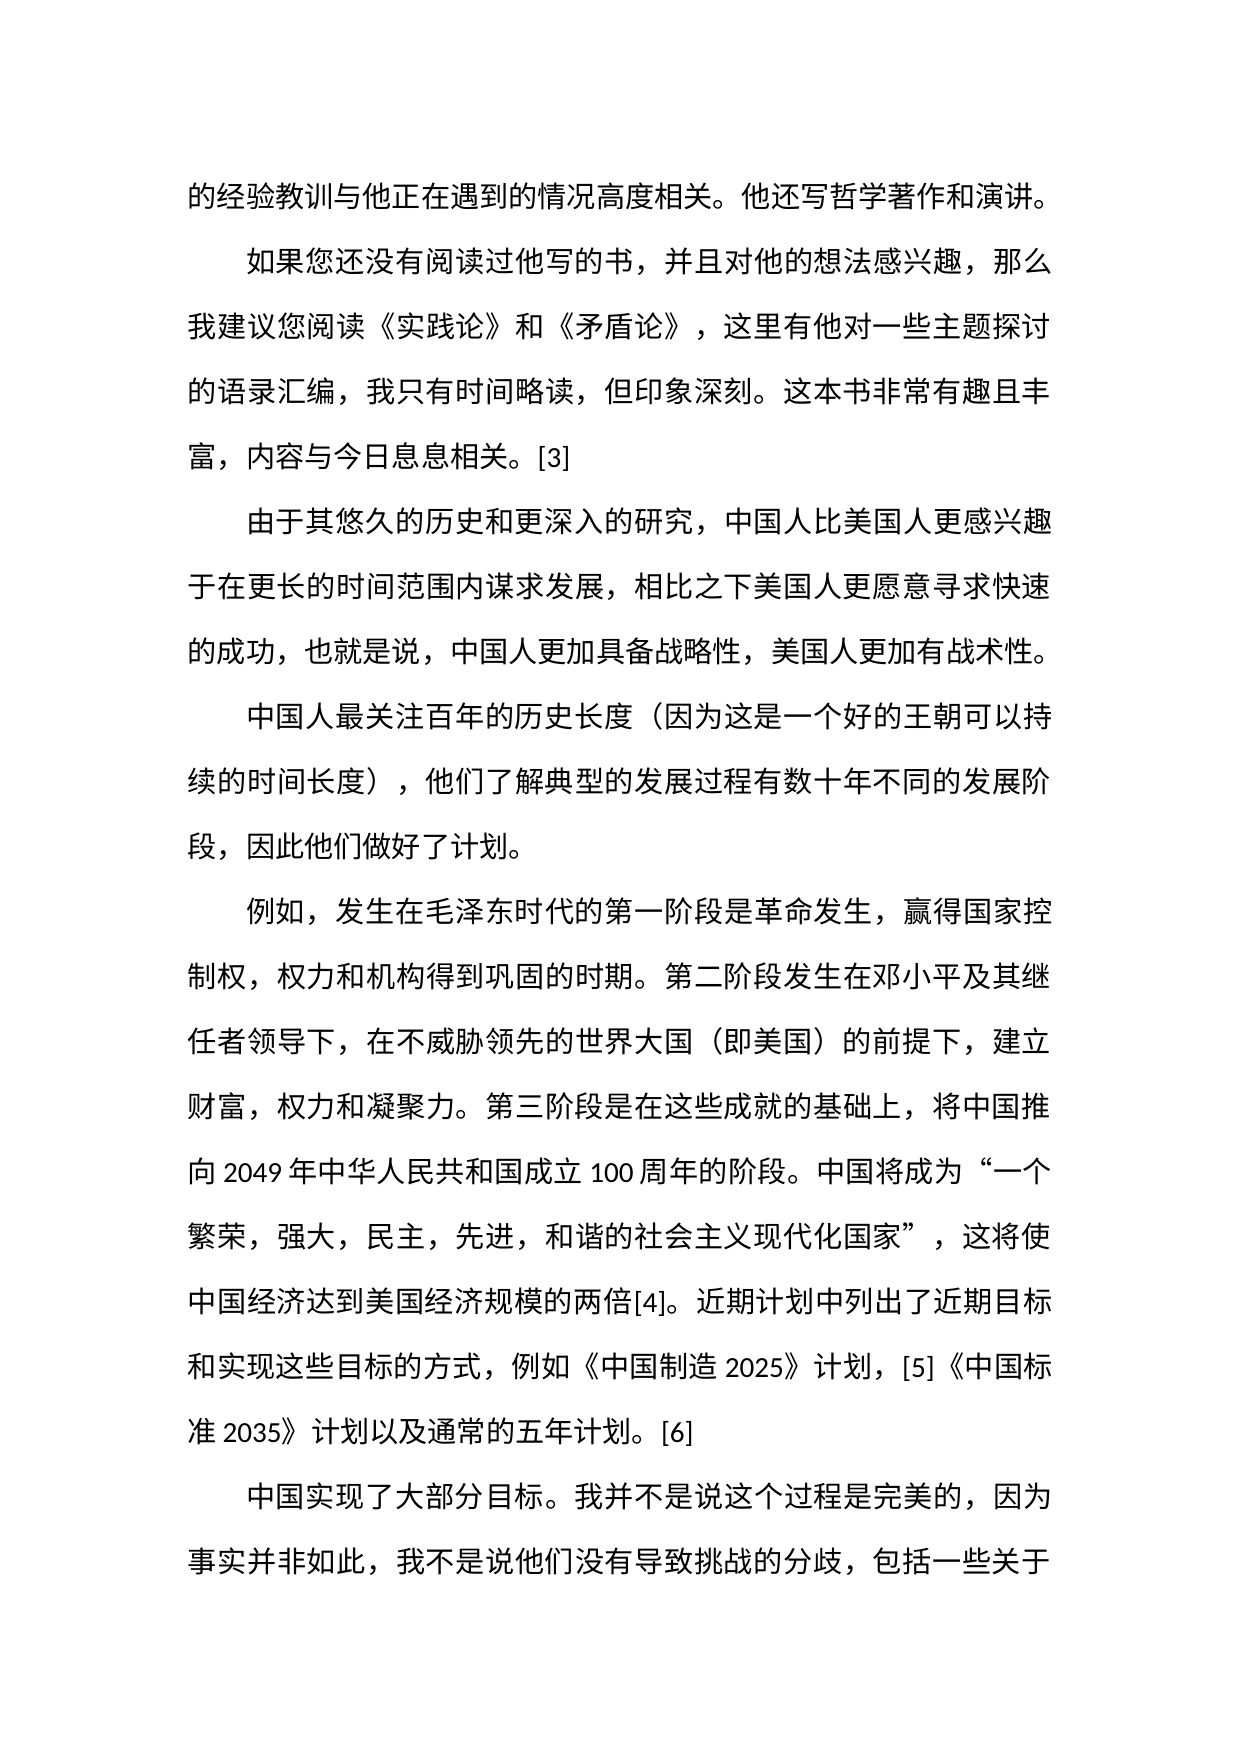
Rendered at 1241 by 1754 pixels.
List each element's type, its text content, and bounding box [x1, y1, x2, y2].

text 例如，发生在毛泽东时代的第一阶段是革命发生，赢得国家控制权，权力和机构得到巩固的时期。第二阶段发生在邓小平及其继任者领导下，在不威胁领先的世界大国（即美国）的前提下，建立财富，权力和凝聚力。第三阶段是在这些成就的基础上，将中国推向2049年中华人民共和国成立100周年的阶段。中国将成为“一个繁荣，强大，民主，先进，和谐的社会主义现代化国家”，这将使中国经济达到美国经济规模的两倍[4]。近期计划中列出了近期目标和实现这些目标的方式，例如《中国制造2025》计划，[5]《中国标准2035》计划以及通常的五年计划。[6] [187, 877, 1053, 1462]
text 中国人最关注百年的历史长度（因为这是一个好的王朝可以持续的时间长度），他们了解典型的发展过程有数十年不同的发展阶段，因此他们做好了计划。 [187, 682, 1053, 877]
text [187, 1462, 1053, 1592]
text 由于其悠久的历史和更深入的研究，中国人比美国人更感兴趣于在更长的时间范围内谋求发展，相比之下美国人更愿意寻求快速的成功，也就是说，中国人更加具备战略性，美国人更加有战术性。 [187, 487, 1053, 682]
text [187, 162, 1053, 227]
text 如果您还没有阅读过他写的书，并且对他的想法感兴趣，那么我建议您阅读《实践论》和《矛盾论》，这里有他对一些主题探讨的语录汇编，我只有时间略读，但印象深刻。这本书非常有趣且丰富，内容与今日息息相关。[3] [187, 227, 1053, 487]
